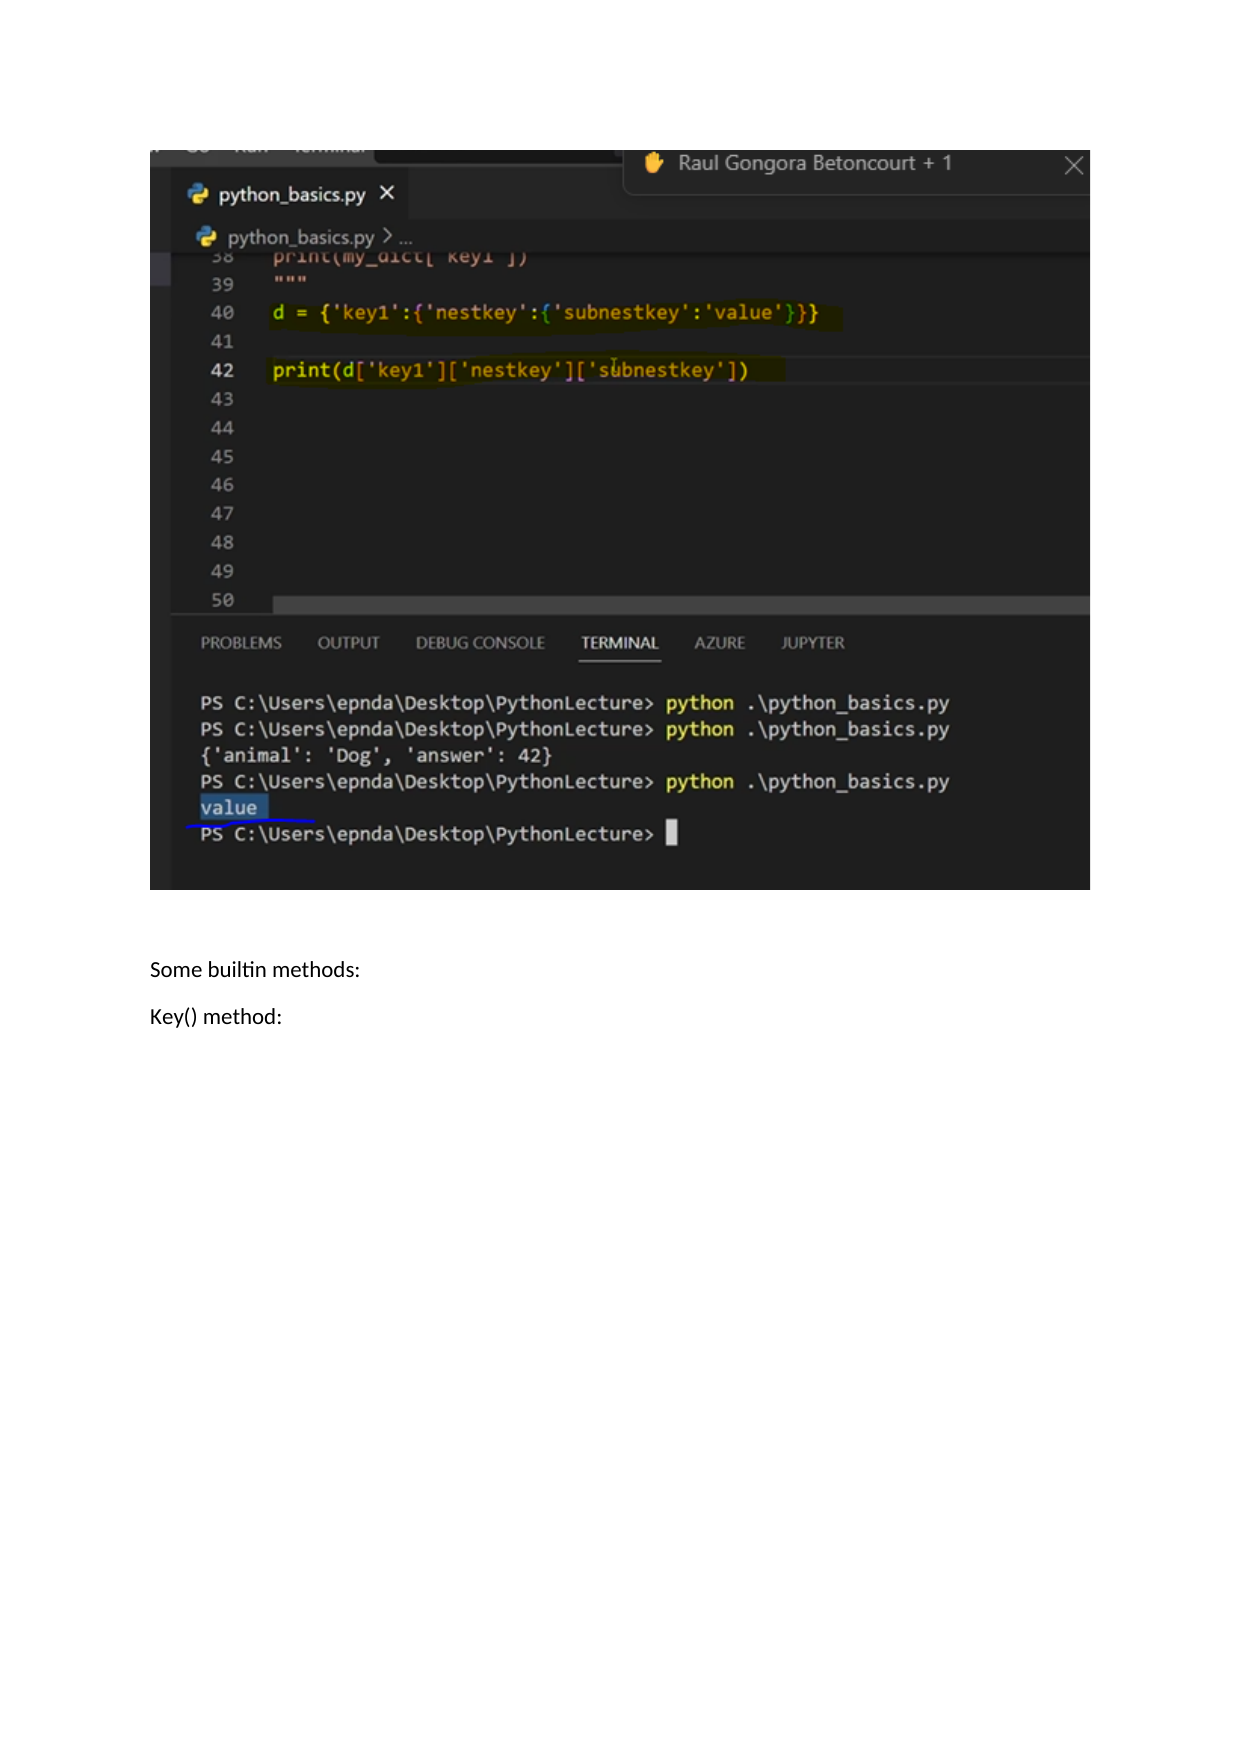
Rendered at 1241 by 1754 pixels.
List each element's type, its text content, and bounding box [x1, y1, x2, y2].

picture [150, 150, 1091, 890]
text Key() method: [150, 1002, 1090, 1030]
text Some builtin methods: [150, 955, 1090, 983]
